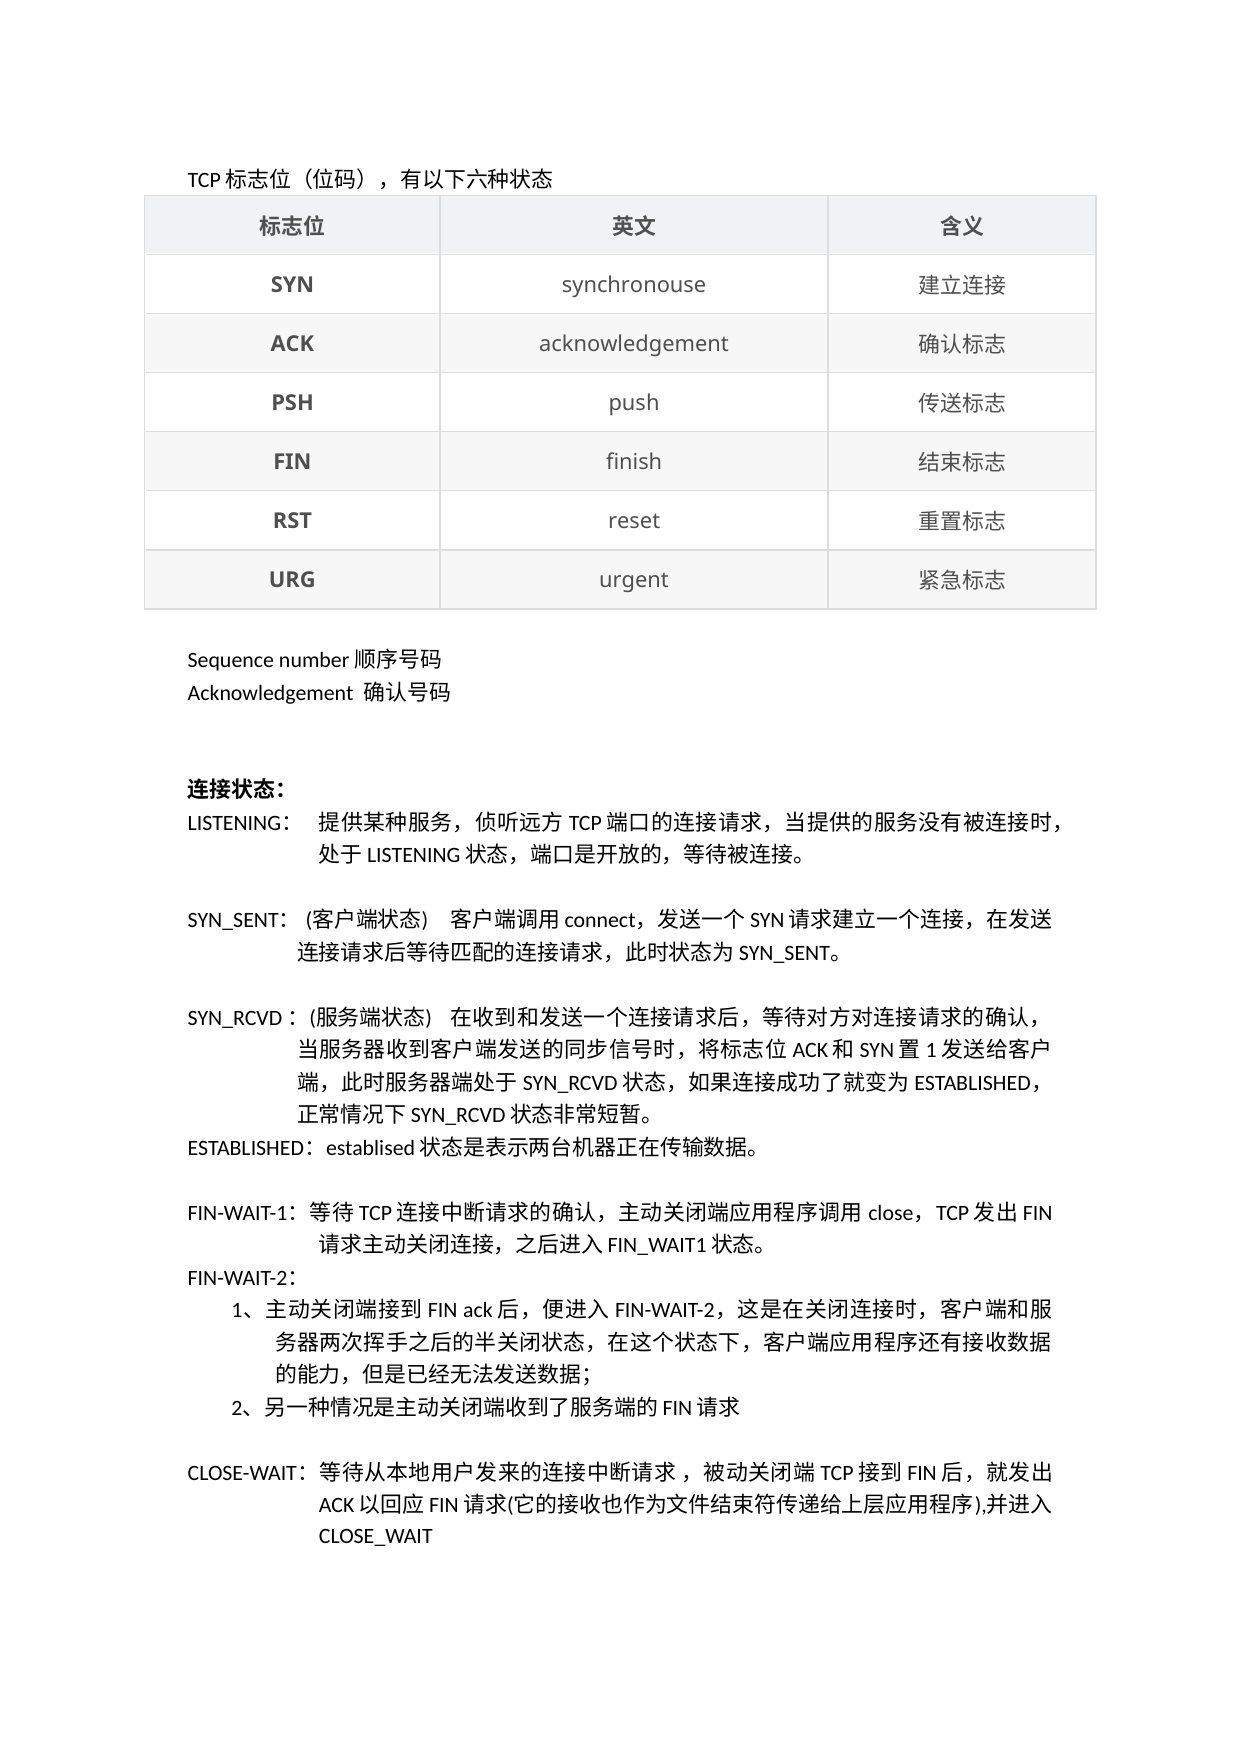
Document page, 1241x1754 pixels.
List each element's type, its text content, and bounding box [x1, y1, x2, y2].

text LISTENING： 提供某种服务，侦听远方TCP端口的连接请求，当提供的服务没有被连接时，处于LISTENING状态，端口是开放的，等待被连接。 [187, 804, 1053, 869]
text SYN_RCVD ：(服务端状态) 在收到和发送一个连接请求后，等待对方对连接请求的确认，当服务器收到客户端发送的同步信号时，将标志位ACK和SYN置1发送给客户端，此时服务器端处于SYN_RCVD状态，如果连接成功了就变为ESTABLISHED，正常情况下SYN_RCVD状态非常短暂。 [187, 999, 1053, 1129]
text 2、另一种情况是主动关闭端收到了服务端的FIN请求 [187, 1389, 1053, 1422]
text SYN_SENT： (客户端状态) 客户端调用connect，发送一个SYN请求建立一个连接，在发送连接请求后等待匹配的连接请求，此时状态为SYN_SENT。 [187, 902, 1053, 967]
table_cell SYN [145, 255, 439, 313]
table_cell RST [145, 491, 439, 549]
text TCP标志位（位码），有以下六种状态 [187, 162, 1053, 194]
table_cell 传送标志 [829, 373, 1095, 431]
table_cell push [441, 373, 827, 431]
table_header 标志位 [145, 196, 439, 253]
table_cell ACK [145, 314, 439, 372]
table_cell FIN [145, 432, 439, 490]
text ESTABLISHED：establised状态是表示两台机器正在传输数据。 [187, 1129, 1053, 1162]
table_cell URG [145, 550, 439, 608]
table_cell reset [441, 491, 827, 549]
table_cell 紧急标志 [829, 551, 1095, 608]
table_header 含义 [829, 196, 1095, 253]
table_cell 确认标志 [829, 314, 1095, 372]
table_header 英文 [441, 196, 827, 253]
table_cell 结束标志 [829, 432, 1095, 490]
table_cell PSH [145, 373, 439, 431]
text CLOSE-WAIT：等待从本地用户发来的连接中断请求 ，被动关闭端TCP接到FIN后，就发出ACK以回应FIN请求(它的接收也作为文件结束符传递给上层应用程序),并进入CLOSE_WAIT [187, 1454, 1053, 1552]
text Sequence number 顺序号码 [187, 642, 1053, 674]
table_cell 重置标志 [829, 491, 1095, 549]
table_cell urgent [441, 551, 827, 608]
table_cell acknowledgement [441, 314, 827, 372]
text FIN-WAIT-2： [187, 1259, 1053, 1292]
text 连接状态： [187, 772, 1053, 804]
text FIN-WAIT-1：等待TCP连接中断请求的确认，主动关闭端应用程序调用close，TCP发出FIN请求主动关闭连接，之后进入FIN_WAIT1状态。 [187, 1194, 1053, 1259]
table_cell 建立连接 [829, 255, 1095, 313]
text Acknowledgement 确认号码 [187, 674, 1053, 707]
table_cell synchronouse [441, 255, 827, 313]
text 1、主动关闭端接到FIN ack后，便进入FIN-WAIT-2，这是在关闭连接时，客户端和服务器两次挥手之后的半关闭状态，在这个状态下，客户端应用程序还有接收数据的能力，但是已经无法发送数据； [231, 1292, 1053, 1389]
table_cell finish [441, 432, 827, 490]
